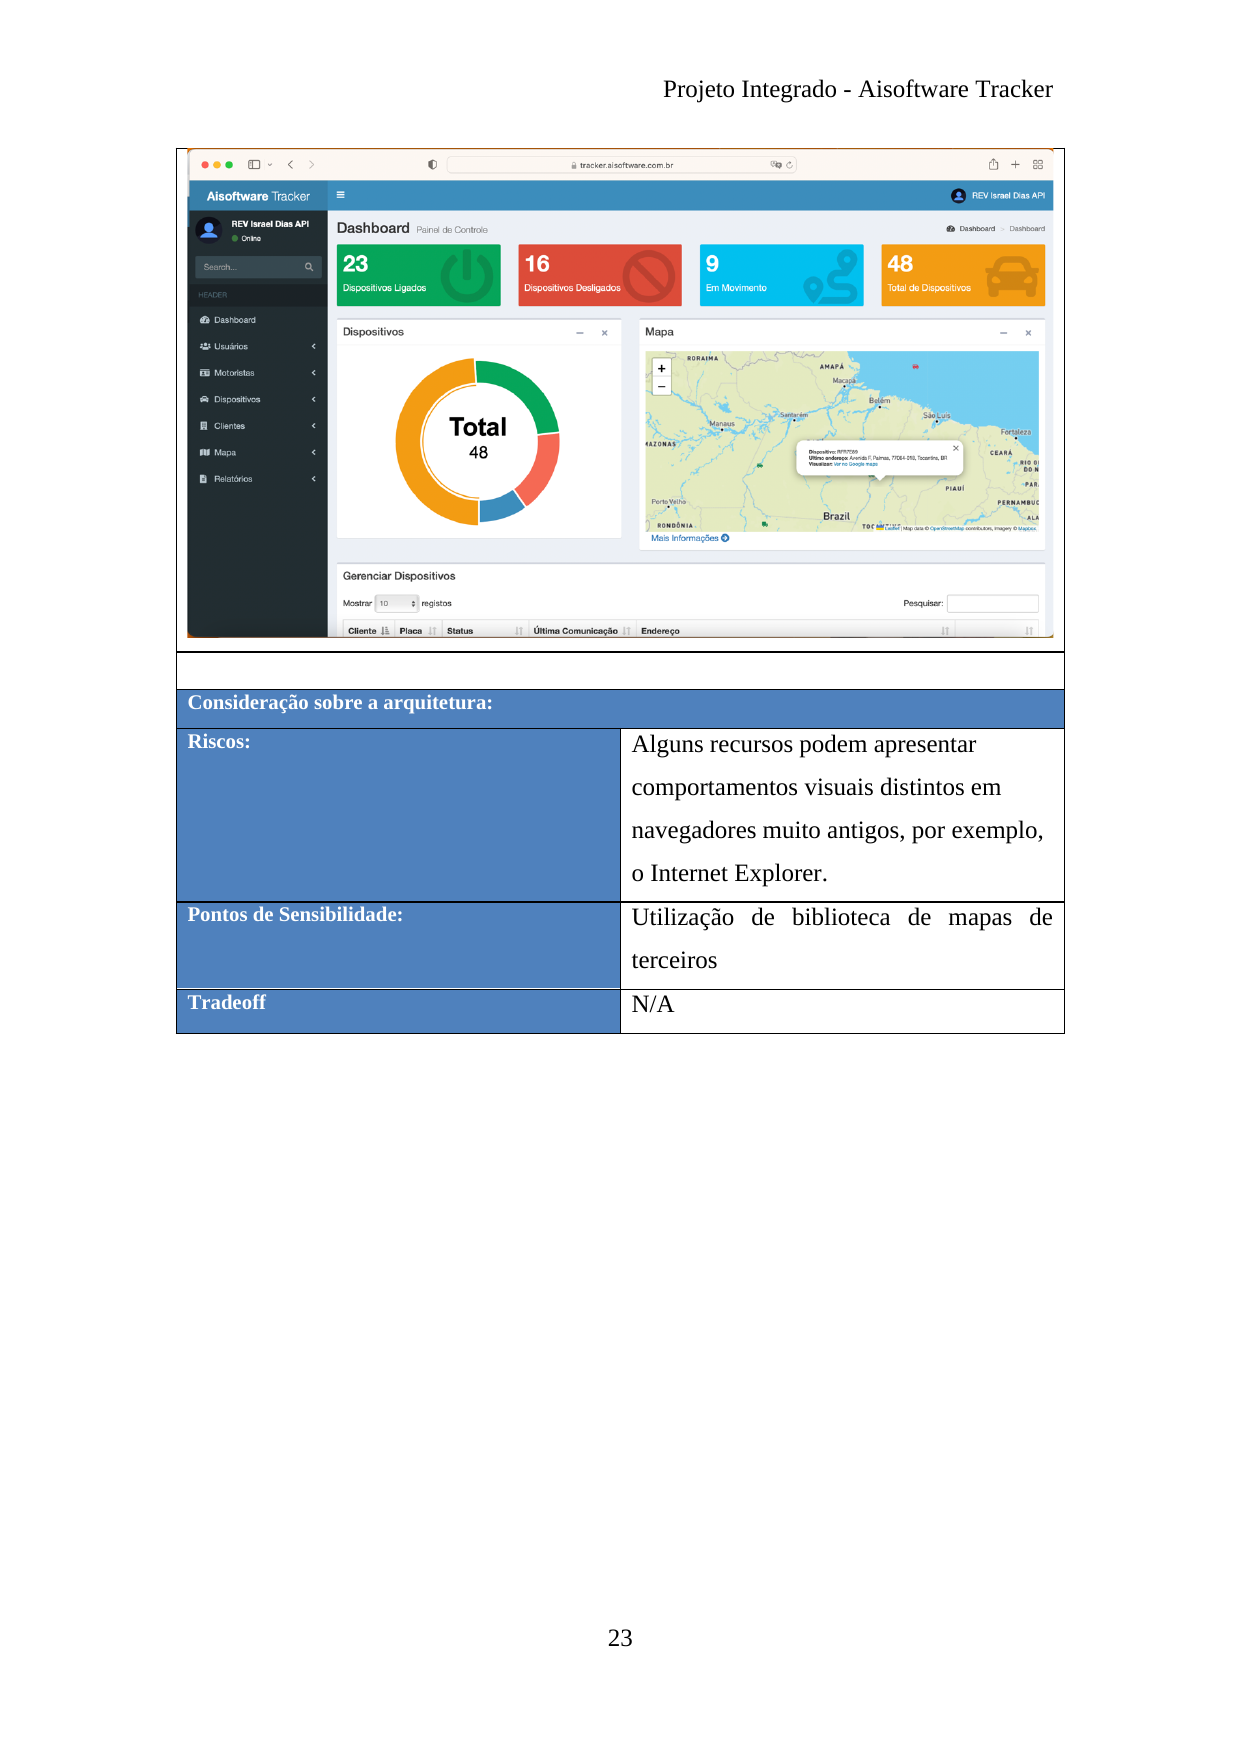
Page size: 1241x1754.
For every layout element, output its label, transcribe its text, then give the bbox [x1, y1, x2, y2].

table_cell Tradeoff [177, 990, 620, 1033]
table_cell Pontos de Sensibilidade: [177, 903, 620, 988]
table_cell Riscos: [177, 729, 620, 901]
table_cell [177, 653, 1064, 688]
table_cell Alguns recursos podem apresentar comportamentos visuais distintos em navegadores muito antigos, por exemplo, o Internet Explorer. [621, 729, 1064, 901]
table_cell Consideração sobre a arquitetura: [177, 690, 1064, 728]
table_cell N/A [621, 990, 1064, 1033]
picture [187, 148, 1054, 638]
table_cell Utilização de biblioteca de mapas de terceiros [621, 903, 1064, 988]
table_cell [177, 149, 1064, 651]
